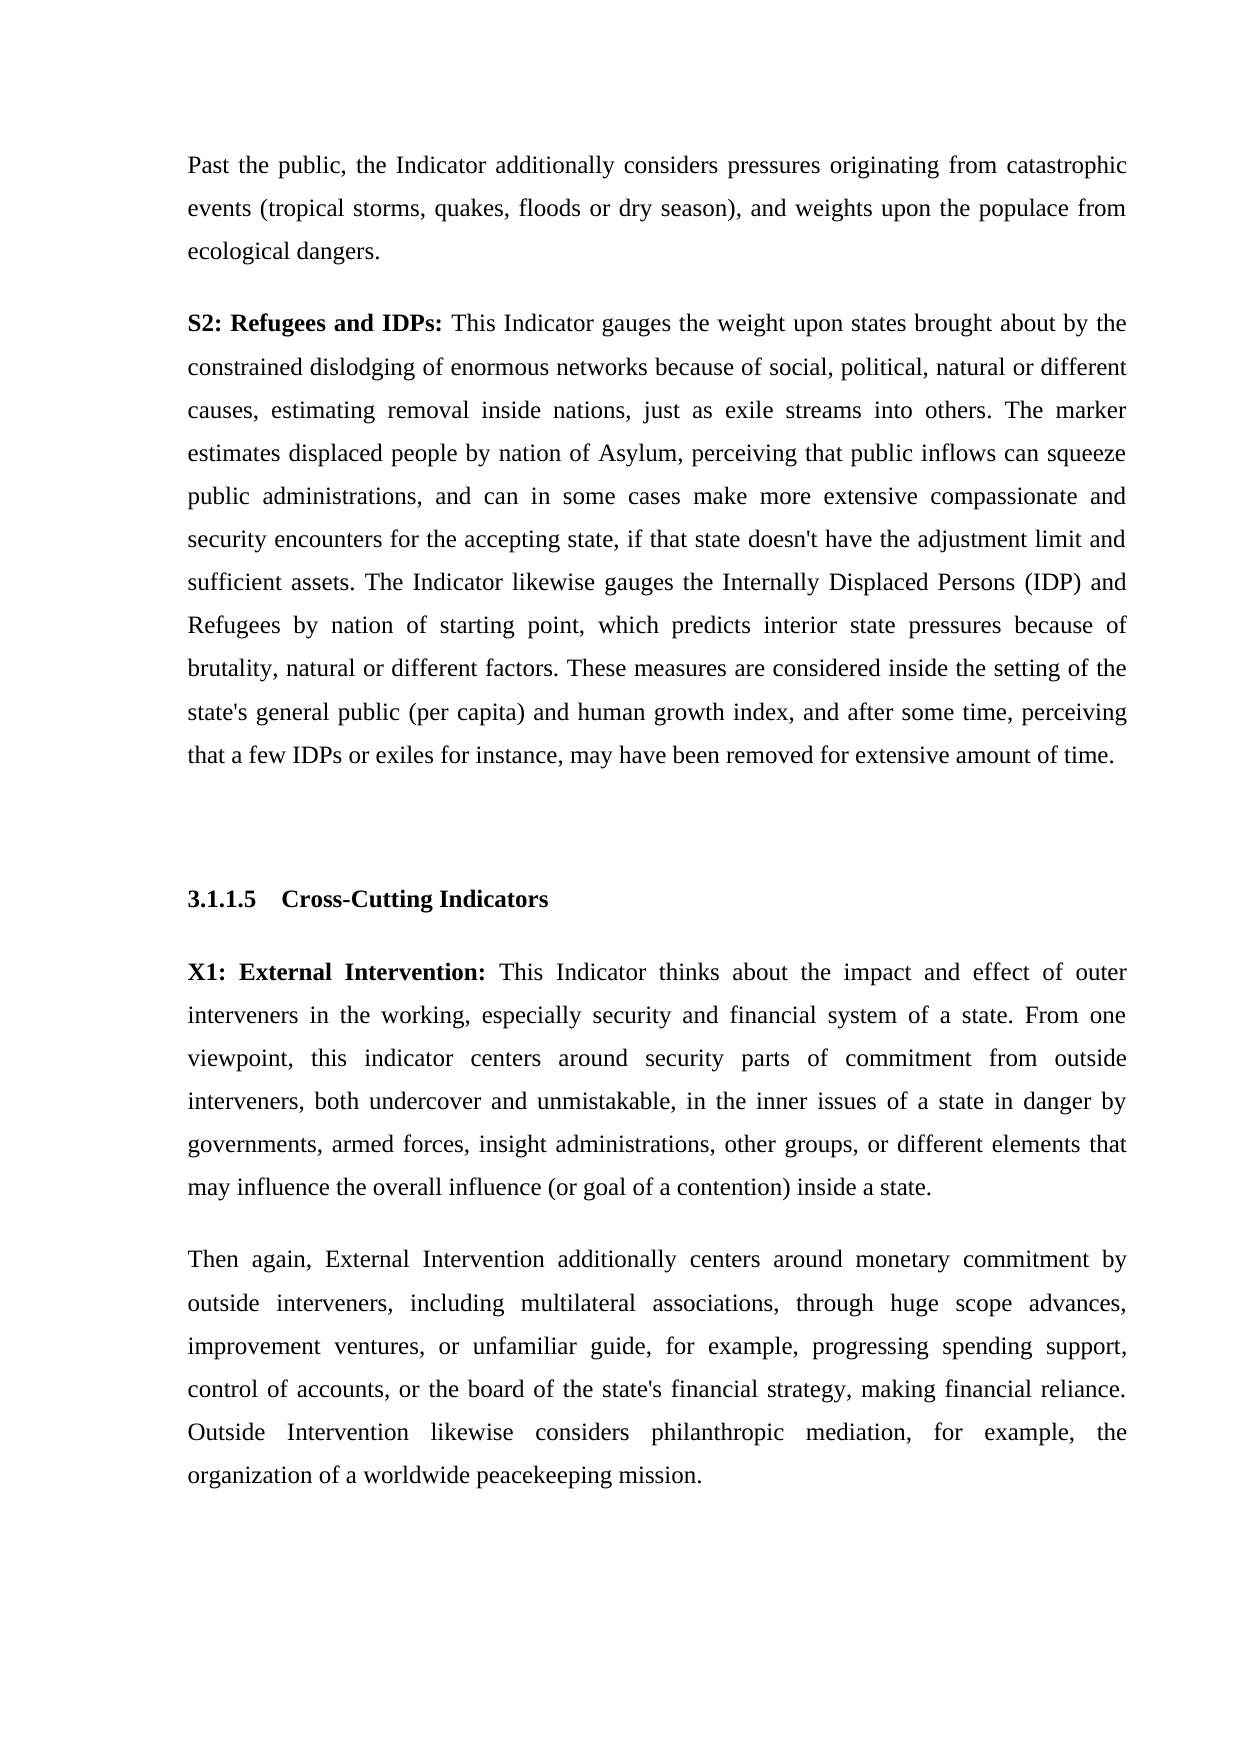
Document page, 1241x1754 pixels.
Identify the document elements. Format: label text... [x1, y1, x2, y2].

subtitle Past the public, the Indicator additionally considers pressures originating from catastrophic events (tropical storms, quakes, floods or dry season), and weights upon the populace from ecological dangers. [150, 150, 1090, 265]
subtitle 3.1.1.5 Cross-Cutting Indicators [187, 884, 1128, 913]
subtitle Then again, External Intervention additionally centers around monetary commitment by outside interveners, including multilateral associations, through huge scope advances, improvement ventures, or unfamiliar guide, for example, progressing spending support, control of accounts, or the board of the state's financial strategy, making financial reliance. Outside Intervention likewise considers philanthropic mediation, for example, the organization of a worldwide peacekeeping mission. [187, 1244, 1128, 1489]
subtitle X1: External Intervention: This Indicator thinks about the impact and effect of outer interveners in the working, especially security and financial system of a state. From one viewpoint, this indicator centers around security parts of commitment from outside interveners, both undercover and unmistakable, in the inner issues of a state in danger by governments, armed forces, insight administrations, other groups, or different elements that may influence the overall influence (or goal of a contention) inside a state. [187, 957, 1128, 1201]
subtitle S2: Refugees and IDPs: This Indicator gauges the weight upon states brought about by the constrained dislodging of enormous networks because of social, political, natural or different causes, estimating removal inside nations, just as exile streams into others. The marker estimates displaced people by nation of Asylum, perceiving that public inflows can squeeze public administrations, and can in some cases make more extensive compassionate and security encounters for the accepting state, if that state doesn't have the adjustment limit and sufficient assets. The Indicator likewise gauges the Internally Displaced Persons (IDP) and Refugees by nation of starting point, which predicts interior state pressures because of brutality, natural or different factors. These measures are considered inside the setting of the state's general public (per capita) and human growth index, and after some time, perceiving that a few IDPs or exiles for instance, may have been removed for extensive amount of time. [187, 308, 1128, 768]
